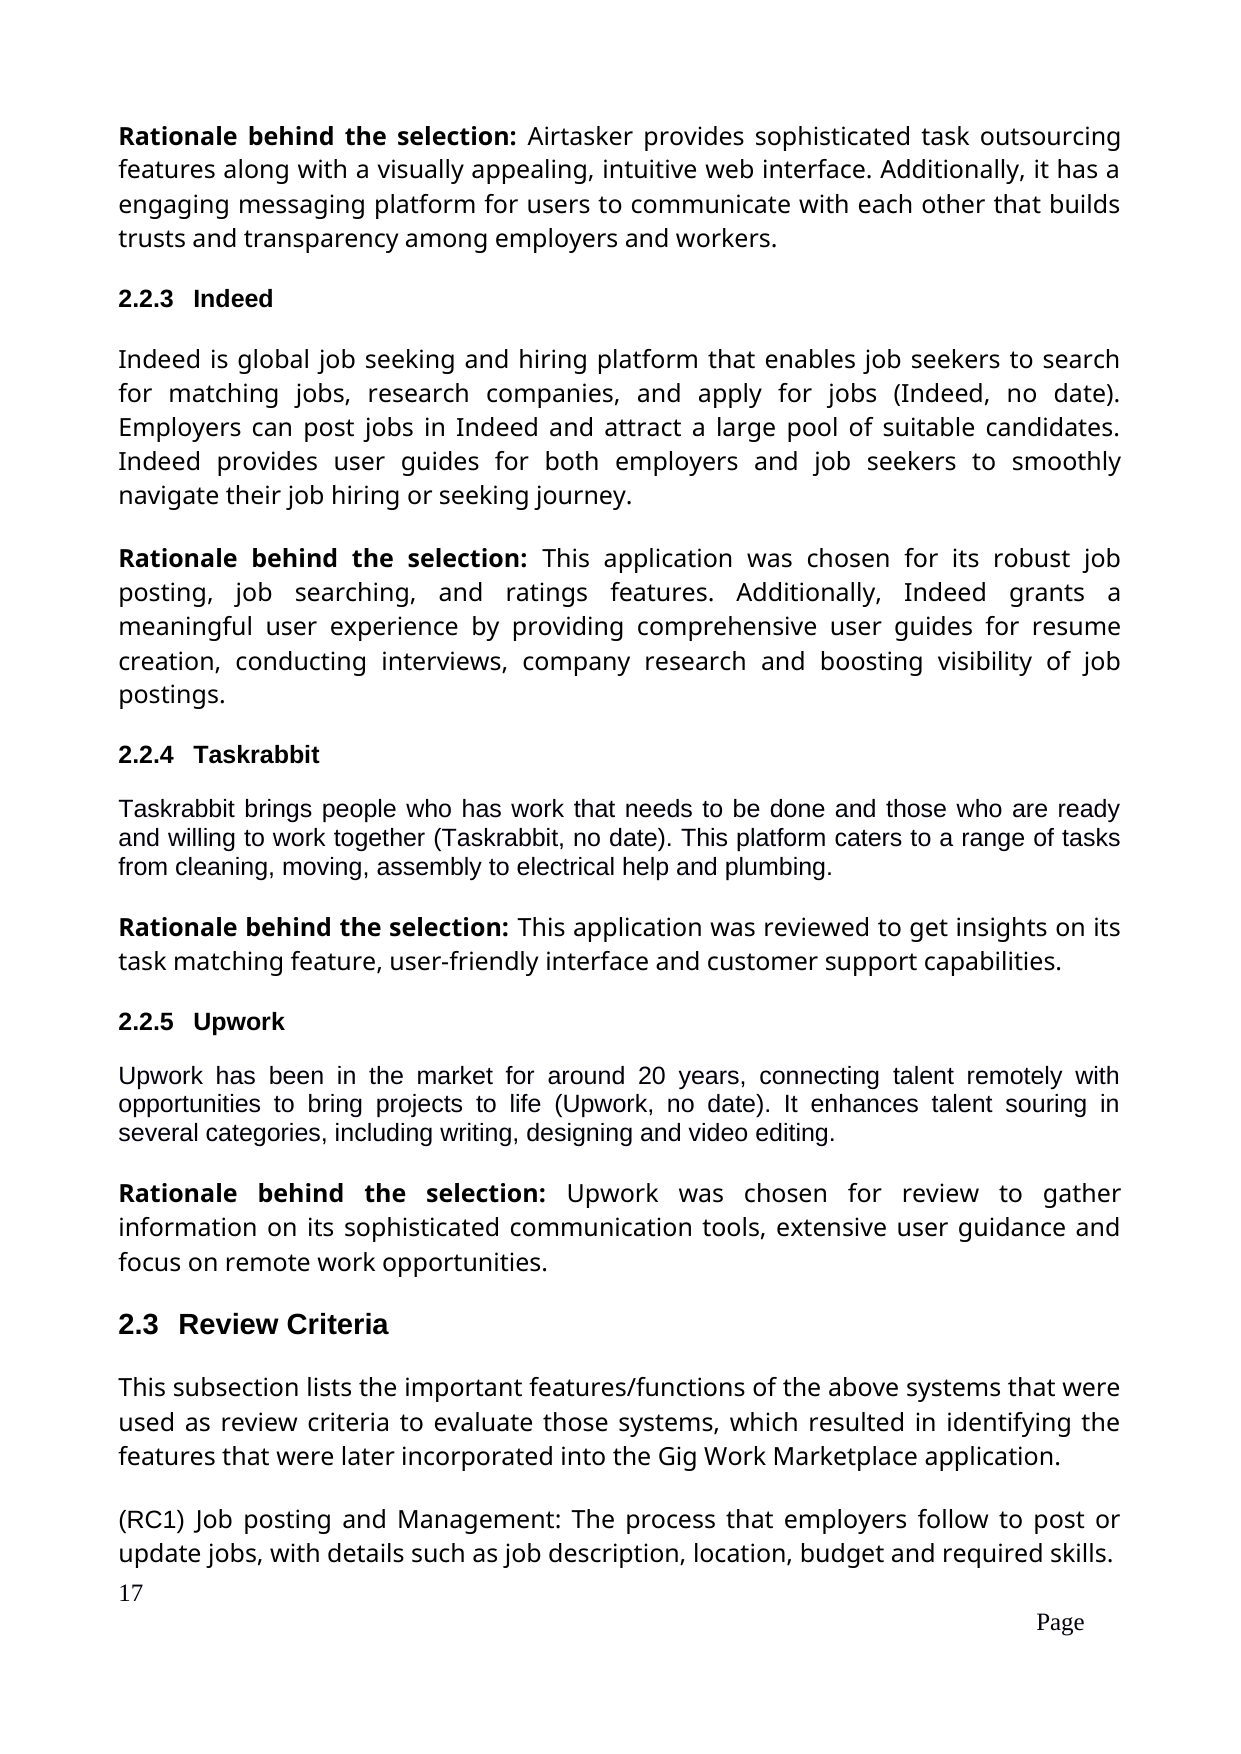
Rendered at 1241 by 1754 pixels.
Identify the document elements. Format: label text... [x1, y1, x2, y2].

subtitle Taskrabbit [118, 740, 1122, 769]
text Indeed is global job seeking and hiring platform that enables job seekers to search for matching jobs, research companies, and apply for jobs (Indeed, no date). Employers can post jobs in Indeed and attract a large pool of suitable candidates. Indeed provides user guides for both employers and job seekers to smoothly navigate their job hiring or seeking journey. [118, 341, 1122, 512]
subtitle Review Criteria [118, 1307, 1122, 1341]
text (RC1) Job posting and Management: The process that employers follow to post or update jobs, with details such as job description, location, budget and required skills. [118, 1501, 1122, 1569]
text Rationale behind the selection: Upwork was chosen for review to gather information on its sophisticated communication tools, extensive user guidance and focus on remote work opportunities. [118, 1176, 1122, 1278]
text Rationale behind the selection: Airtasker provides sophisticated task outsourcing features along with a visually appealing, intuitive web interface. Additionally, it has a engaging messaging platform for users to communicate with each other that builds trusts and transparency among employers and workers. [118, 118, 1122, 254]
subtitle Indeed [118, 283, 1122, 312]
text Upwork has been in the market for around 20 years, connecting talent remotely with opportunities to bring projects to life (Upwork, no date). It enhances talent souring in several categories, including writing, designing and video editing. [118, 1061, 1122, 1147]
text This subsection lists the important features/functions of the above systems that were used as review criteria to evaluate those systems, which resulted in identifying the features that were later incorporated into the Gig Work Marketplace application. [118, 1370, 1122, 1472]
text Rationale behind the selection: This application was chosen for its robust job posting, job searching, and ratings features. Additionally, Indeed grants a meaningful user experience by providing comprehensive user guides for resume creation, conducting interviews, company research and boosting visibility of job postings. [118, 541, 1122, 711]
subtitle Upwork [118, 1007, 1122, 1036]
text Taskrabbit brings people who has work that needs to be done and those who are ready and willing to work together (Taskrabbit, no date). This platform caters to a range of tasks from cleaning, moving, assembly to electrical help and plumbing. [118, 794, 1122, 880]
text Rationale behind the selection: This application was reviewed to get insights on its task matching feature, user-friendly interface and customer support capabilities. [118, 909, 1122, 978]
